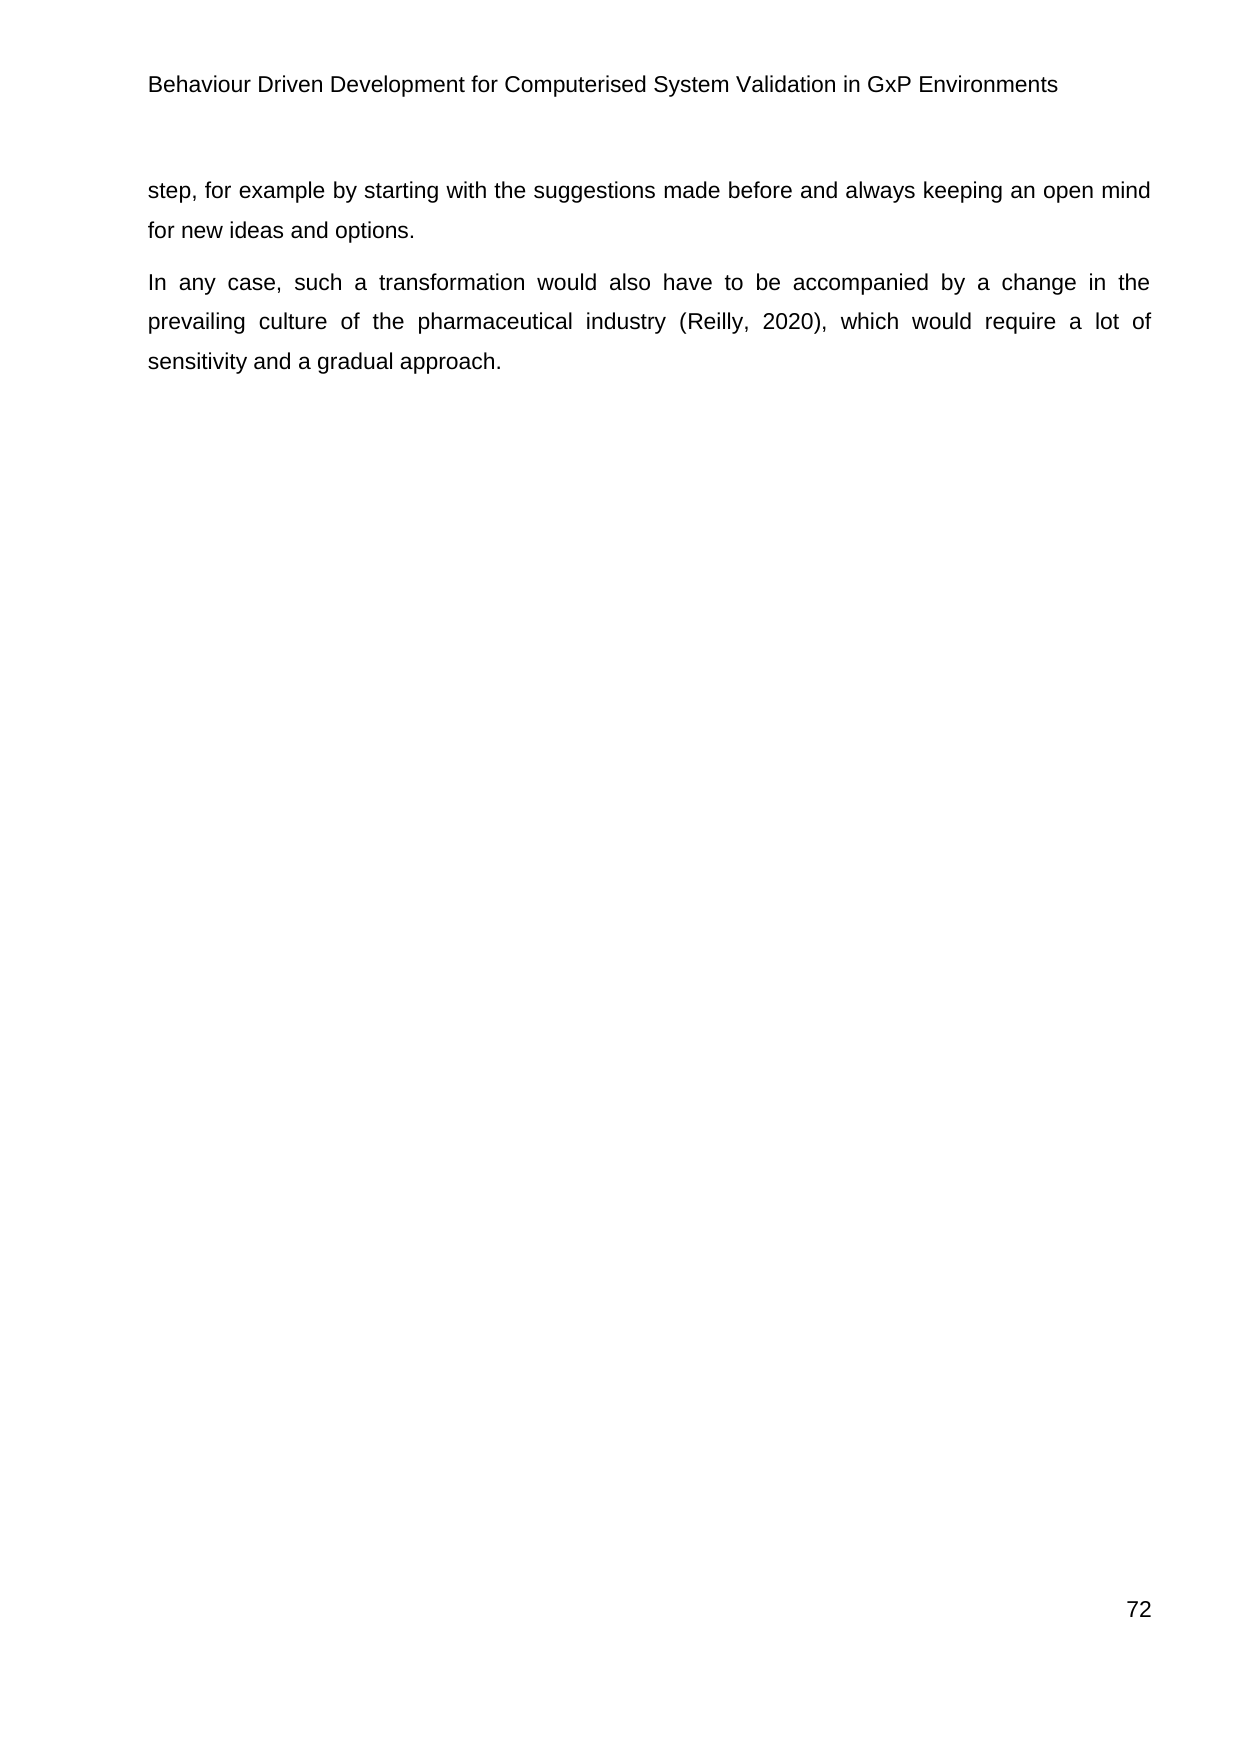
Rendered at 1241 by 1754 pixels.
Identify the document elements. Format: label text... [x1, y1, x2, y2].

text In any case, such a transformation would also have to be accompanied by a change in the prevailing culture of the pharmaceutical industry (Reilly, 2020), which would require a lot of sensitivity and a gradual approach. [148, 269, 1152, 374]
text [148, 177, 1152, 243]
